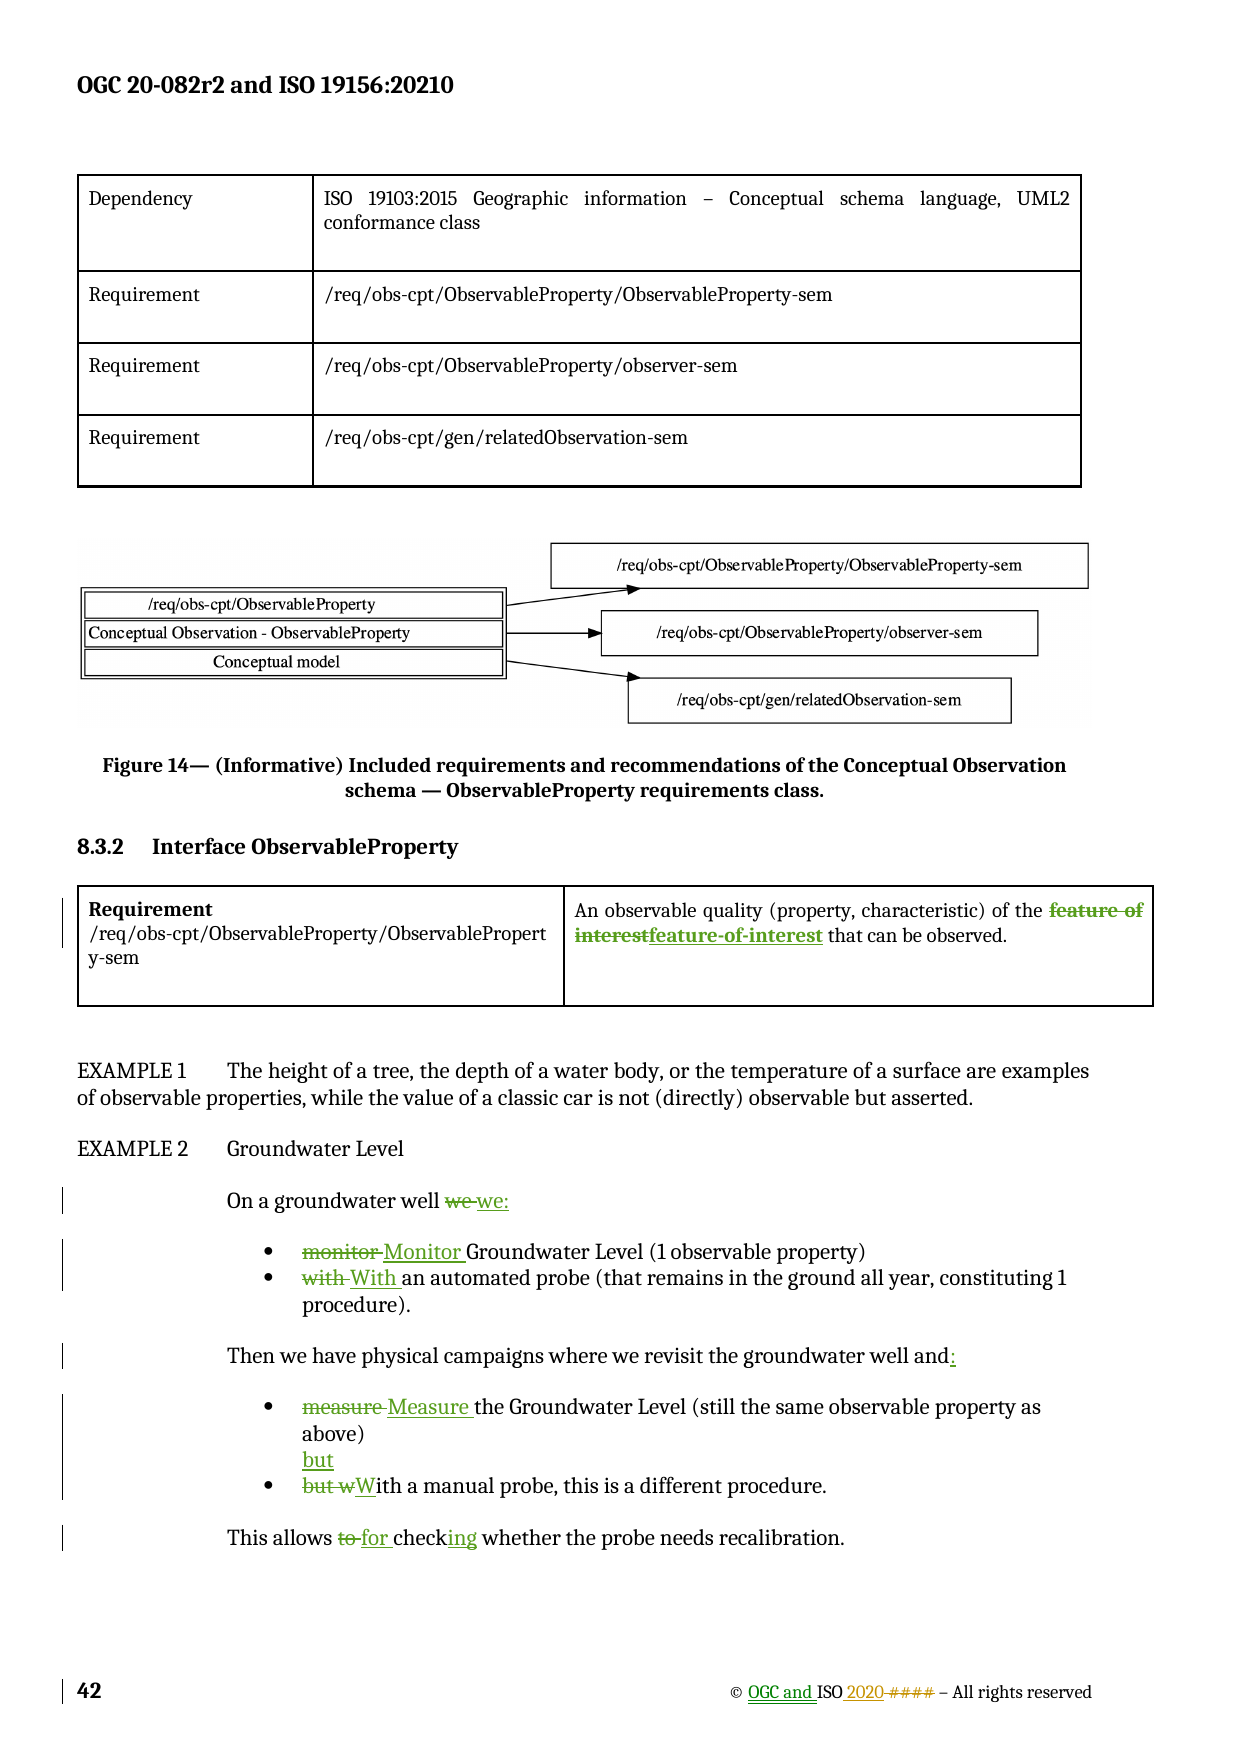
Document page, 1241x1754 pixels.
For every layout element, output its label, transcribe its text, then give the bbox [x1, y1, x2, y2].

table_cell ISO 19103:2015 Geographic information – Conceptual schema language, UML2 conformance class [314, 176, 1080, 270]
subtitle Interface ObservableProperty [77, 834, 1092, 860]
table_cell /req/obs-cpt/gen/relatedObservation-sem [314, 416, 1080, 485]
list an automated probe (that remains in the ground all year, constituting 1 procedure). [264, 1265, 1092, 1318]
table_header Requirement /req/obs-cpt/ObservableProperty/ObservableProperty-sem [79, 887, 563, 1005]
table_cell Requirement [79, 416, 312, 485]
text Then we have physical campaigns where we revisit the groundwater well and [227, 1343, 1092, 1369]
table_cell Requirement [79, 272, 312, 342]
table_header An observable quality (property, characteristic) of the that can be observed. [565, 887, 1152, 1005]
list the Groundwater Level (still the same observable property as above) [264, 1394, 1092, 1473]
text Figure 14— (Informative) Included requirements and recommendations of the Conceptual Observation schema — ObservableProperty requirements class. [77, 752, 1092, 802]
table_cell /req/obs-cpt/ObservableProperty/observer-sem [314, 344, 1080, 413]
text On a groundwater well [227, 1187, 1092, 1214]
list ith a manual probe, this is a different procedure. [264, 1473, 1092, 1499]
text EXAMPLE 2 Groundwater Level [77, 1136, 1092, 1162]
picture [76, 538, 1093, 728]
table_cell /req/obs-cpt/ObservableProperty/ObservableProperty-sem [314, 272, 1080, 342]
text This allows check whether the probe needs recalibration. [227, 1524, 1092, 1551]
list Groundwater Level (1 observable property) [264, 1239, 1092, 1265]
text EXAMPLE 1 The height of a tree, the depth of a water body, or the temperature of a surface are examples of observable properties, while the value of a classic car is not (directly) observable but asserted. [77, 1058, 1092, 1111]
table_cell Dependency [79, 176, 312, 270]
table_cell Requirement [79, 344, 312, 413]
